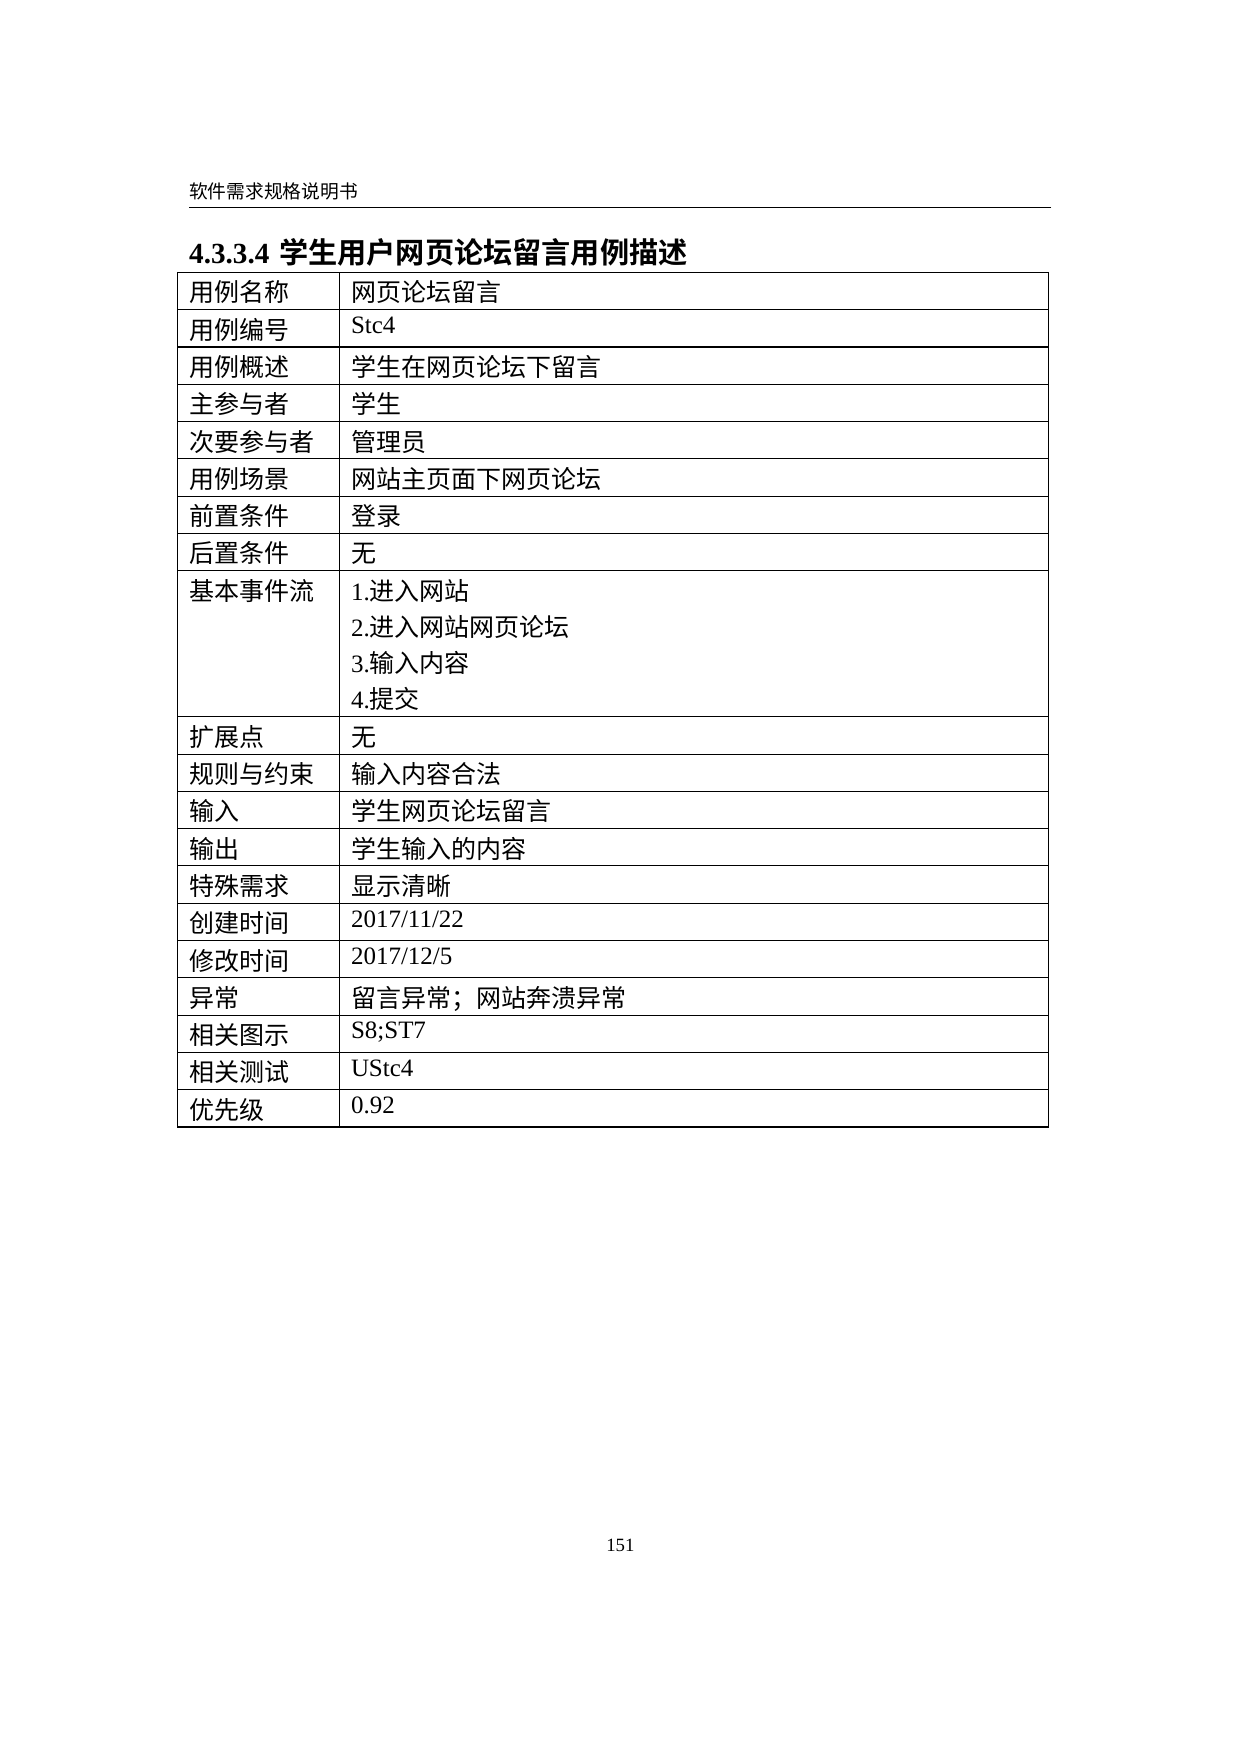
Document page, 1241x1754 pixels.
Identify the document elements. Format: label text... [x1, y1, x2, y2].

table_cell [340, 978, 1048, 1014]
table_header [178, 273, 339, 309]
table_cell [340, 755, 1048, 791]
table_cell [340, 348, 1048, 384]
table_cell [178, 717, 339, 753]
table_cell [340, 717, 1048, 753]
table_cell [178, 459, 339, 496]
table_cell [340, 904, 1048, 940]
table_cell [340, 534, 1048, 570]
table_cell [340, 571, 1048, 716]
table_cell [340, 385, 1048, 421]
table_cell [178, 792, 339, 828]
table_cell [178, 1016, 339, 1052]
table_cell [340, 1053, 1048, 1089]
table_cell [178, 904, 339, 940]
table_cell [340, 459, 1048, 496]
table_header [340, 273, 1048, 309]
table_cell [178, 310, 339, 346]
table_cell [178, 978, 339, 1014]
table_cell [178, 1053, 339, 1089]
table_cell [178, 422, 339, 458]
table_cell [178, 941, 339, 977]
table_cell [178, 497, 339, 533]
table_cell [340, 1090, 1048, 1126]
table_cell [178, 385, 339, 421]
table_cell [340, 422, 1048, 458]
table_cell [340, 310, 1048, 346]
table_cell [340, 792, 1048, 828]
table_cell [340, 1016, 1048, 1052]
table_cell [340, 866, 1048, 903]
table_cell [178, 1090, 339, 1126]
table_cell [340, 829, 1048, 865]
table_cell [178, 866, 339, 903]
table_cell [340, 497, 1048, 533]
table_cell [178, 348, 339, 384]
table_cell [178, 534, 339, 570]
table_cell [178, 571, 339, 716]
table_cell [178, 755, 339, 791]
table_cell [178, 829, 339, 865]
subtitle 学生用户网页论坛留言用例描述 [189, 229, 1051, 272]
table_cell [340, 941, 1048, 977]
